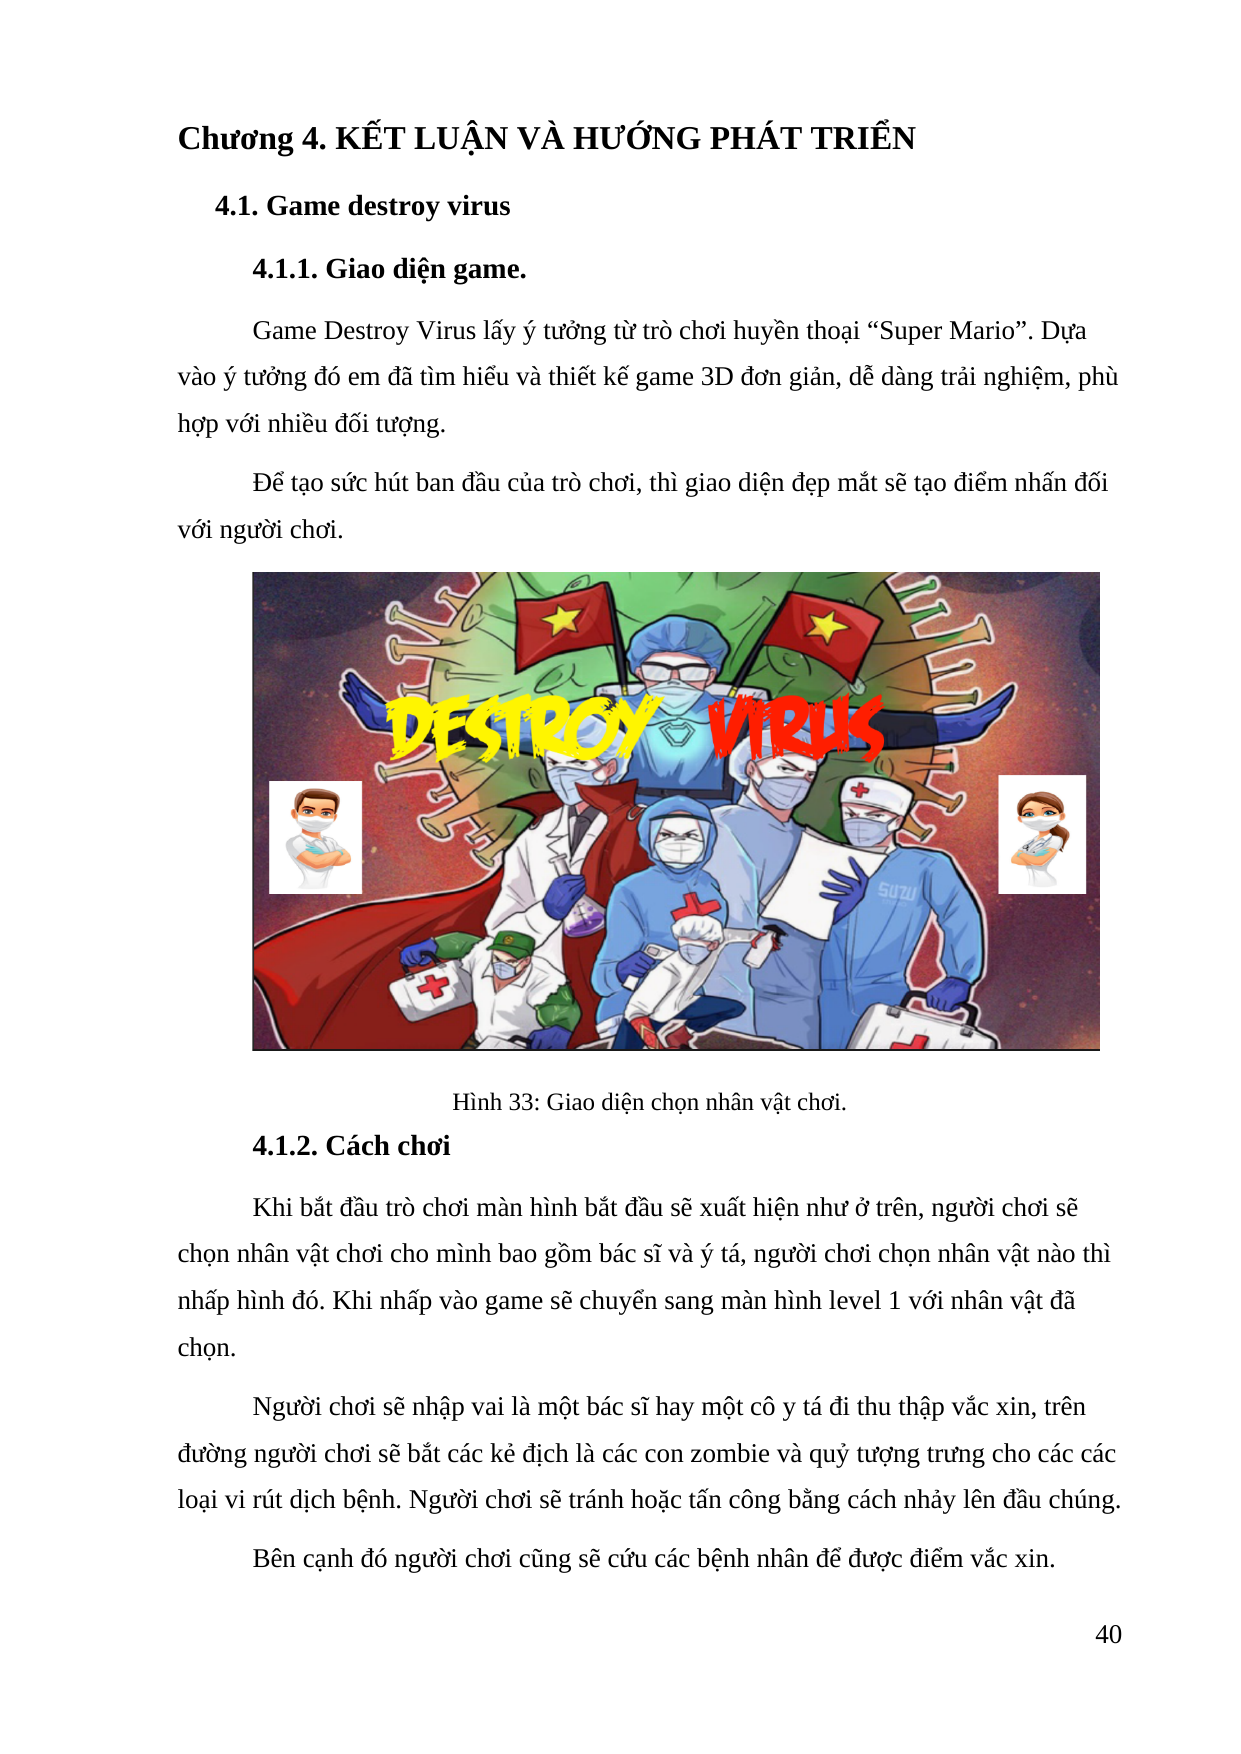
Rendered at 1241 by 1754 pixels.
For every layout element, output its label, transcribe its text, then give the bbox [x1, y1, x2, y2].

picture [252, 572, 1100, 1051]
text Hình 33: Giao diện chọn nhân vật chơi. [177, 1087, 1122, 1116]
text Khi bắt đầu trò chơi màn hình bắt đầu sẽ xuất hiện như ở trên, người chơi sẽ chọn nhân vật chơi cho mình bao gồm bác sĩ và ý tá, người chơi chọn nhân vật nào thì nhấp hình đó. Khi nhấp vào game sẽ chuyển sang màn hình level 1 với nhân vật đã chọn. [177, 1191, 1122, 1362]
text Để tạo sức hút ban đầu của trò chơi, thì giao diện đẹp mắt sẽ tạo điểm nhấn đối với người chơi. [177, 466, 1122, 544]
text Game destroy virus [215, 188, 1122, 222]
text Game Destroy Virus lấy ý tưởng từ trò chơi huyền thoại “Super Mario”. Dựa vào ý tưởng đó em đã tìm hiểu và thiết kế game 3D đơn giản, dễ dàng trải nghiệm, phù hợp với nhiều đối tượng. [177, 314, 1122, 438]
text Cách chơi [252, 1128, 1122, 1162]
text Giao diện game. [252, 251, 1122, 284]
text Người chơi sẽ nhập vai là một bác sĩ hay một cô y tá đi thu thập vắc xin, trên đường người chơi sẽ bắt các kẻ địch là các con zombie và quỷ tượng trưng cho các các loại vi rút dịch bệnh. Người chơi sẽ tránh hoặc tấn công bằng cách nhảy lên đầu chúng. [177, 1390, 1122, 1514]
list KẾT LUẬN VÀ HƯỚNG PHÁT TRIỂN [177, 118, 1122, 156]
text Bên cạnh đó người chơi cũng sẽ cứu các bệnh nhân để được điểm vắc xin. [177, 1542, 1122, 1574]
